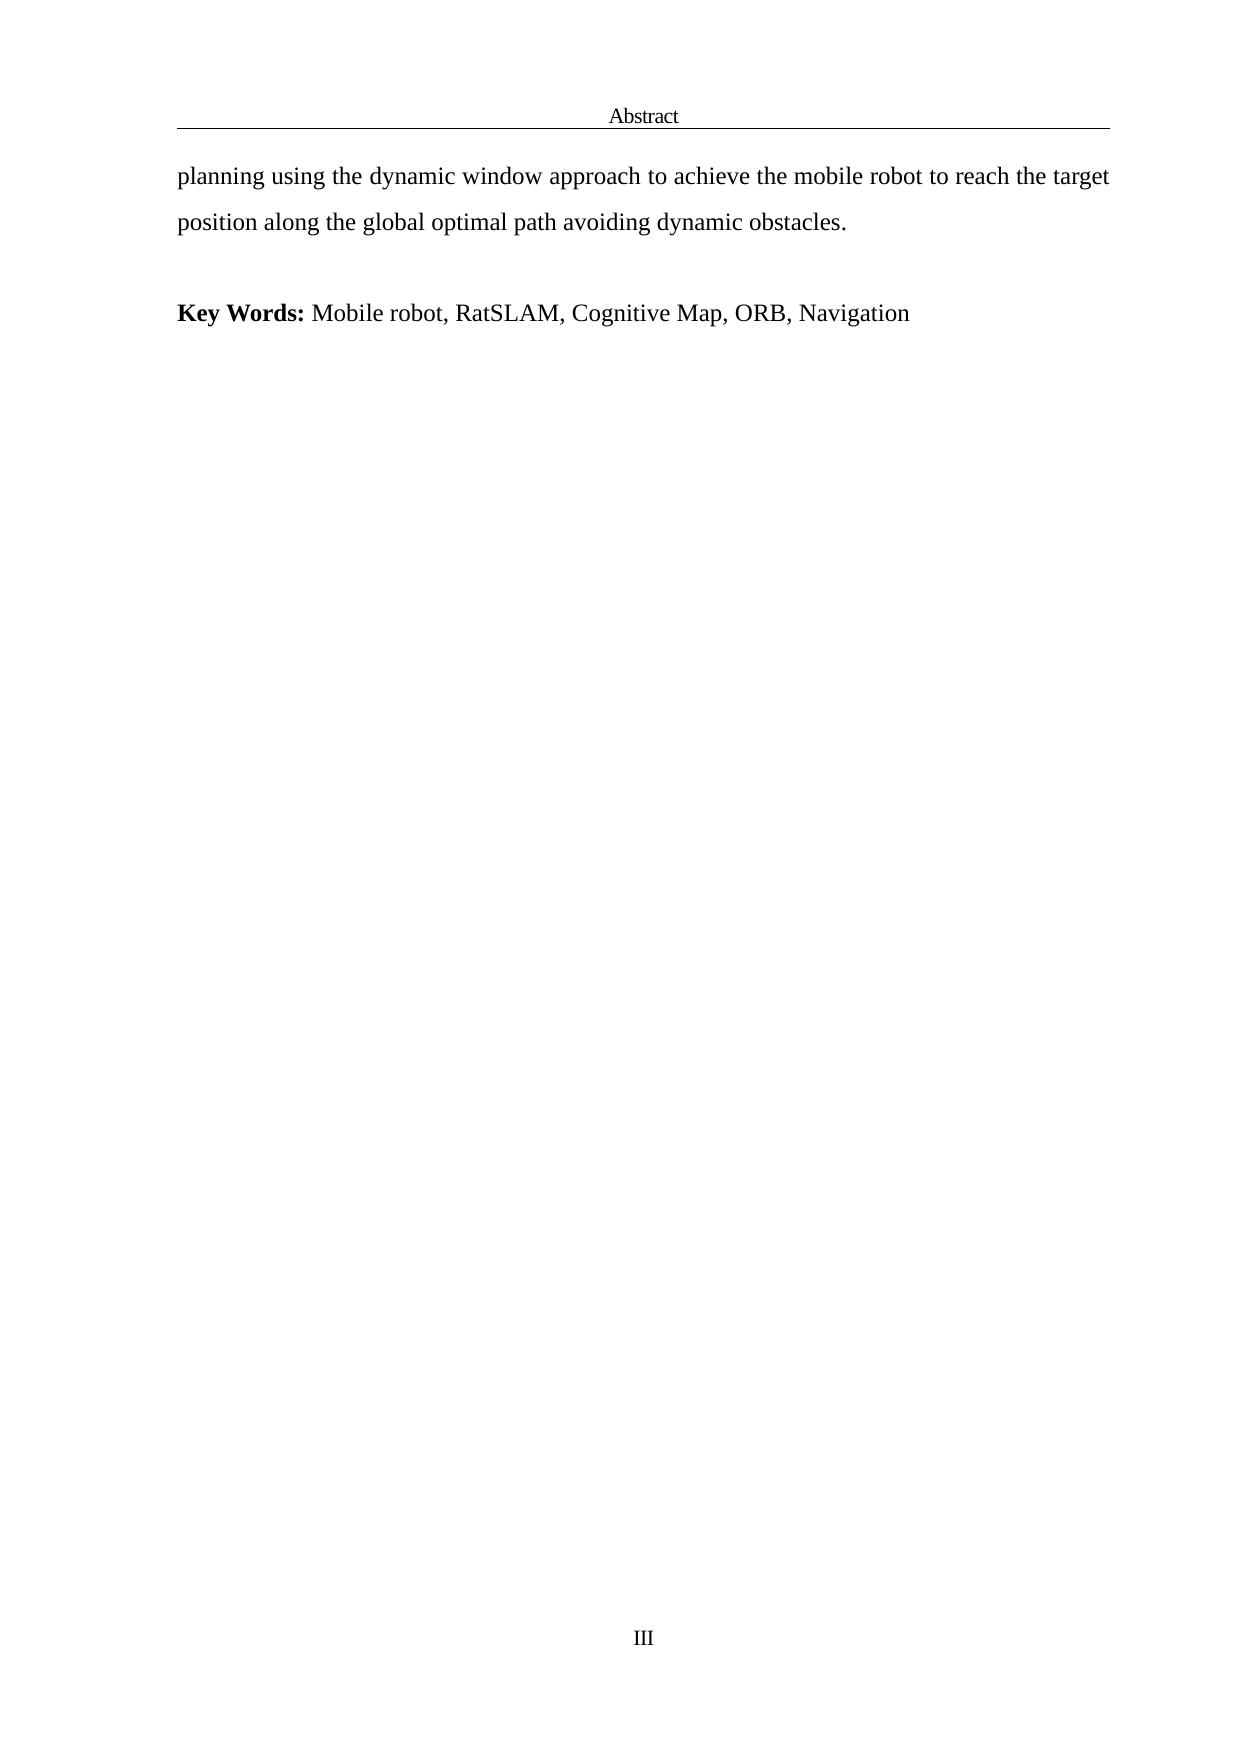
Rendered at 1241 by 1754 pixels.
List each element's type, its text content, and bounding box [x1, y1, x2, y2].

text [177, 148, 1110, 239]
text Key Words: Mobile robot, RatSLAM, Cognitive Map, ORB, Navigation [177, 285, 1110, 331]
